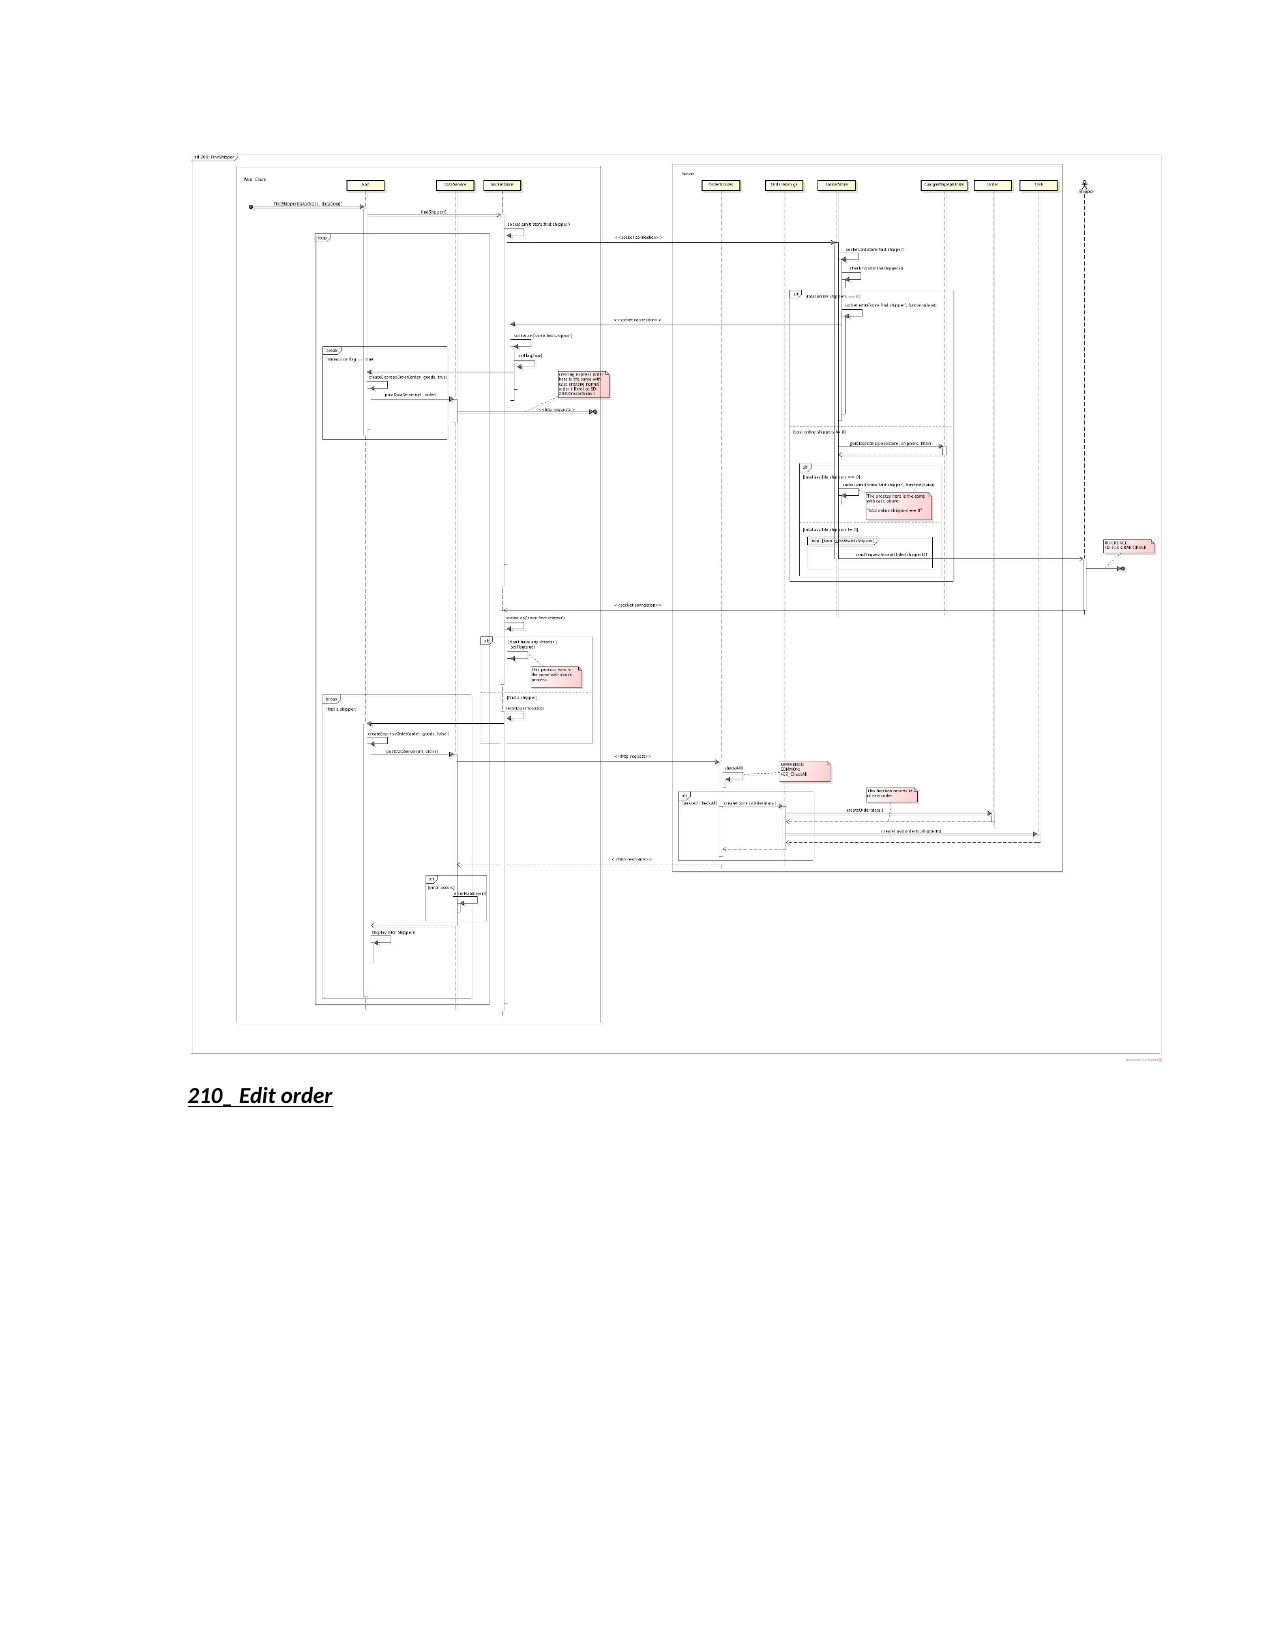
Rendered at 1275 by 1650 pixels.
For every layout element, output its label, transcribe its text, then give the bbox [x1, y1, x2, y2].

picture [187, 150, 1163, 1063]
text 210_ Edit order [187, 1082, 1125, 1109]
